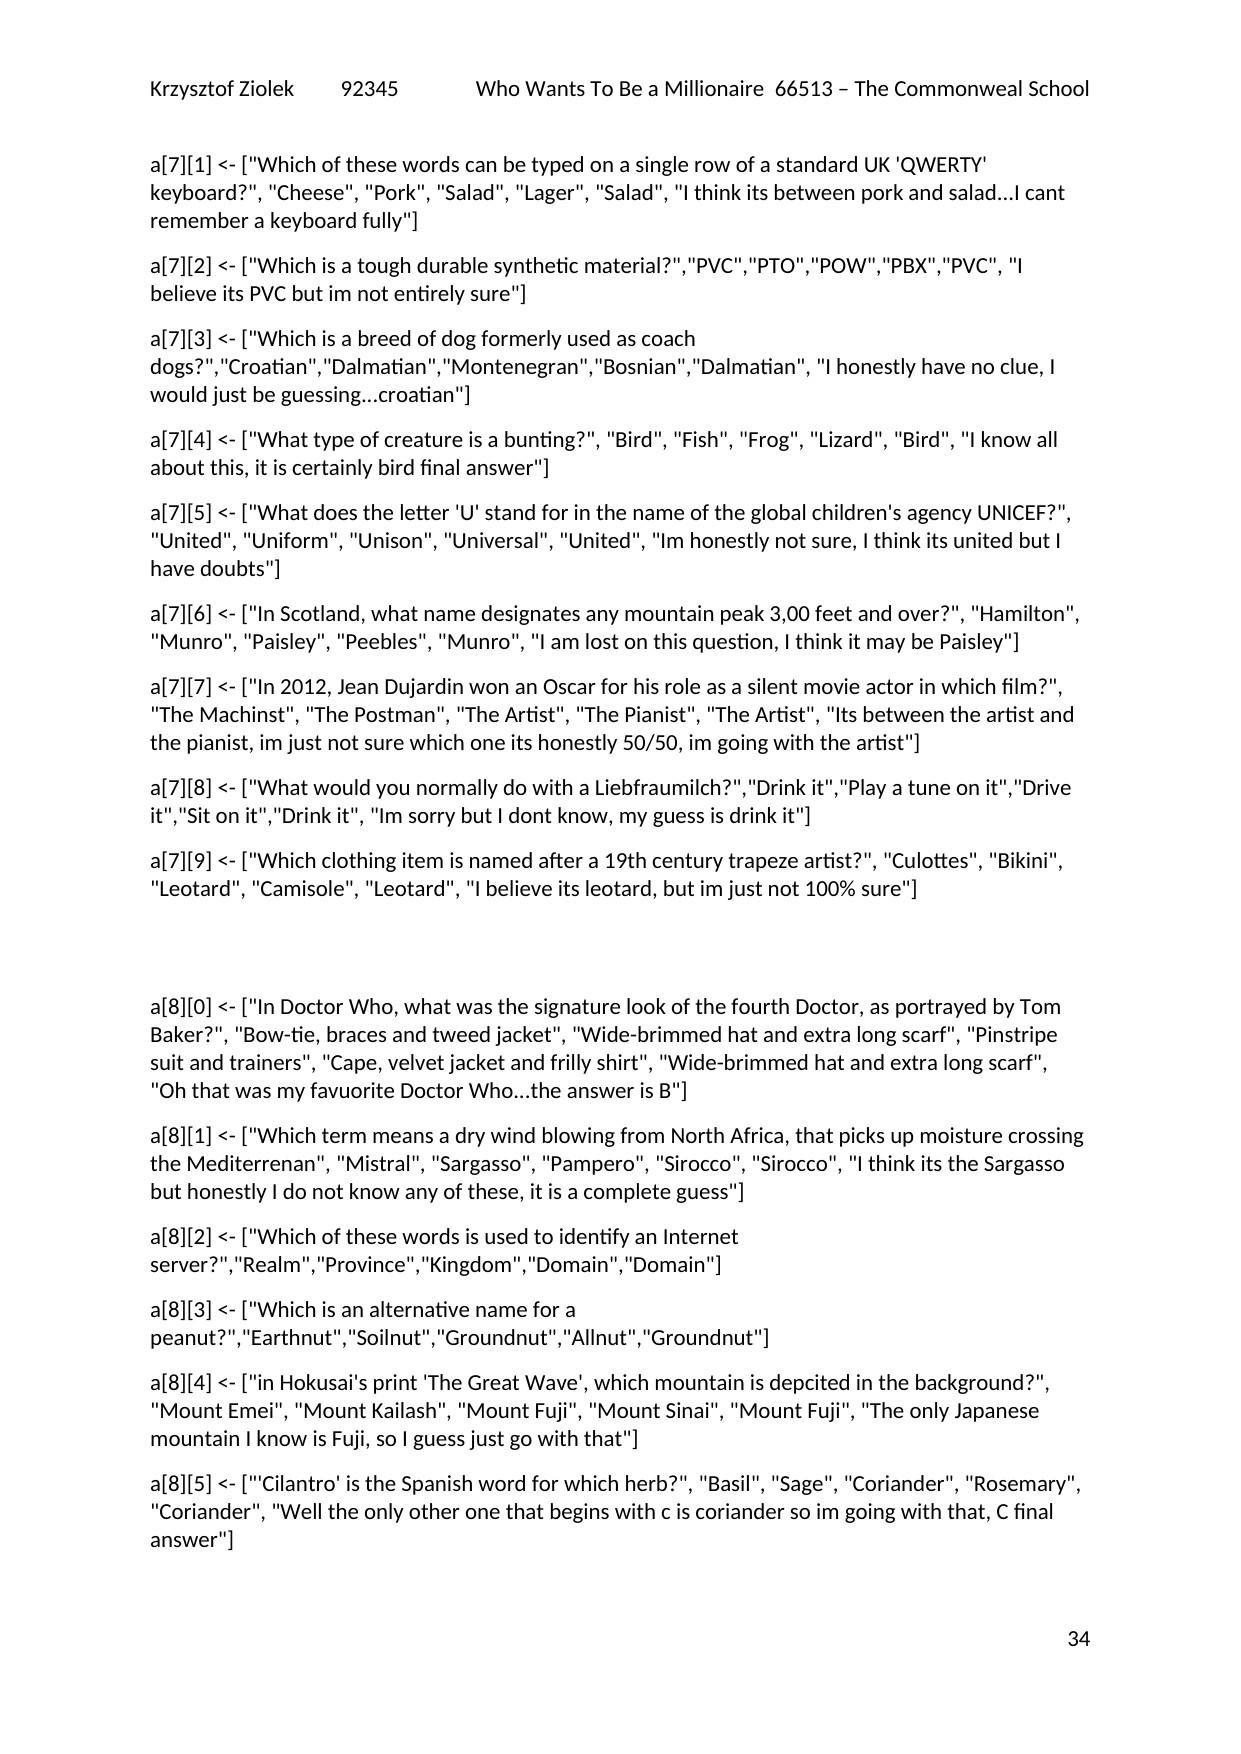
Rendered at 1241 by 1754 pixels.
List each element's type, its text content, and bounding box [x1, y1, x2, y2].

text a[7][2] <- ["Which is a tough durable synthetic material?","PVC","PTO","POW","PBX","PVC", "I believe its PVC but im not entirely sure"] [150, 251, 1090, 307]
text a[7][8] <- ["What would you normally do with a Liebfraumilch?","Drink it","Play a tune on it","Drive it","Sit on it","Drink it", "Im sorry but I dont know, my guess is drink it"] [150, 773, 1090, 829]
text a[7][7] <- ["In 2012, Jean Dujardin won an Oscar for his role as a silent movie actor in which film?", "The Machinst", "The Postman", "The Artist", "The Pianist", "The Artist", "Its between the artist and the pianist, im just not sure which one its honestly 50/50, im going with the artist"] [150, 672, 1090, 756]
text a[7][1] <- ["Which of these words can be typed on a single row of a standard UK 'QWERTY' keyboard?", "Cheese", "Pork", "Salad", "Lager", "Salad", "I think its between pork and salad...I cant remember a keyboard fully"] [150, 150, 1090, 234]
text a[7][4] <- ["What type of creature is a bunting?", "Bird", "Fish", "Frog", "Lizard", "Bird", "I know all about this, it is certainly bird final answer"] [150, 425, 1090, 481]
text a[7][3] <- ["Which is a breed of dog formerly used as coach dogs?","Croatian","Dalmatian","Montenegran","Bosnian","Dalmatian", "I honestly have no clue, I would just be guessing...croatian"] [150, 324, 1090, 408]
text a[8][0] <- ["In Doctor Who, what was the signature look of the fourth Doctor, as portrayed by Tom Baker?", "Bow-tie, braces and tweed jacket", "Wide-brimmed hat and extra long scarf", "Pinstripe suit and trainers", "Cape, velvet jacket and frilly shirt", "Wide-brimmed hat and extra long scarf", "Oh that was my favuorite Doctor Who...the answer is B"] [150, 992, 1090, 1104]
text a[7][9] <- ["Which clothing item is named after a 19th century trapeze artist?", "Culottes", "Bikini", "Leotard", "Camisole", "Leotard", "I believe its leotard, but im just not 100% sure"] [150, 846, 1090, 902]
text a[8][2] <- ["Which of these words is used to identify an Internet server?","Realm","Province","Kingdom","Domain","Domain"] [150, 1222, 1090, 1278]
text a[8][4] <- ["in Hokusai's print 'The Great Wave', which mountain is depcited in the background?", "Mount Emei", "Mount Kailash", "Mount Fuji", "Mount Sinai", "Mount Fuji", "The only Japanese mountain I know is Fuji, so I guess just go with that"] [150, 1368, 1090, 1452]
text a[7][6] <- ["In Scotland, what name designates any mountain peak 3,00 feet and over?", "Hamilton", "Munro", "Paisley", "Peebles", "Munro", "I am lost on this question, I think it may be Paisley"] [150, 599, 1090, 655]
text a[8][1] <- ["Which term means a dry wind blowing from North Africa, that picks up moisture crossing the Mediterrenan", "Mistral", "Sargasso", "Pampero", "Sirocco", "Sirocco", "I think its the Sargasso but honestly I do not know any of these, it is a complete guess"] [150, 1121, 1090, 1205]
text a[8][3] <- ["Which is an alternative name for a peanut?","Earthnut","Soilnut","Groundnut","Allnut","Groundnut"] [150, 1295, 1090, 1351]
text a[8][5] <- ["'Cilantro' is the Spanish word for which herb?", "Basil", "Sage", "Coriander", "Rosemary", "Coriander", "Well the only other one that begins with c is coriander so im going with that, C final answer"] [150, 1469, 1090, 1553]
text a[7][5] <- ["What does the letter 'U' stand for in the name of the global children's agency UNICEF?", "United", "Uniform", "Unison", "Universal", "United", "Im honestly not sure, I think its united but I have doubts"] [150, 498, 1090, 582]
